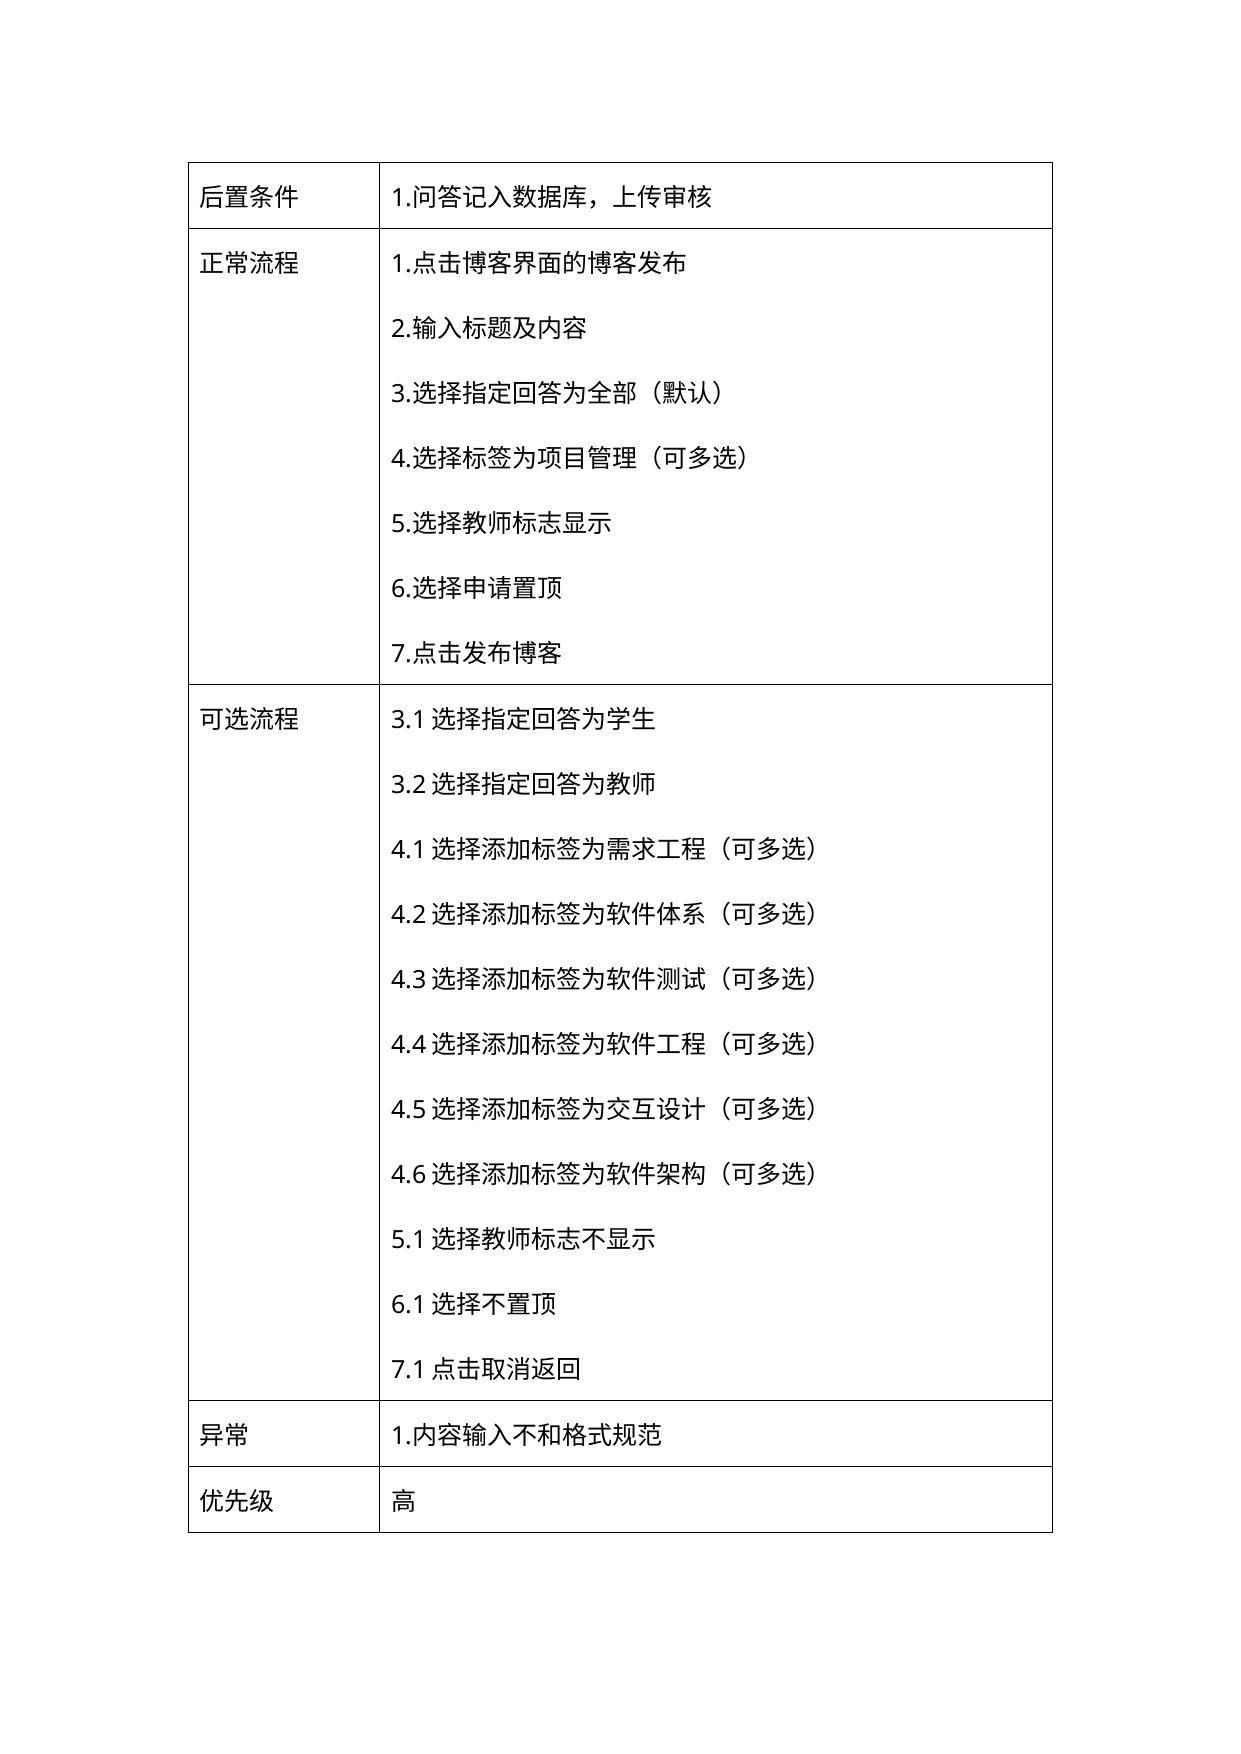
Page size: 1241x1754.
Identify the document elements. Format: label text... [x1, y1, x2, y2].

table_cell 可选流程 [189, 685, 379, 1400]
table_cell 正常流程 [189, 229, 379, 684]
table_cell 1.内容输入不和格式规范 [380, 1401, 1052, 1466]
table_cell 优先级 [189, 1467, 379, 1532]
table_cell 1.点击博客界面的博客发布 2.输入标题及内容 3.选择指定回答为全部（默认） 4.选择标签为项目管理（可多选） 5.选择教师标志显示 6.选择申请置顶 7.点击发布博客 [380, 229, 1052, 684]
table_cell 异常 [189, 1401, 379, 1466]
table_cell 3.1选择指定回答为学生 3.2选择指定回答为教师 4.1选择添加标签为需求工程（可多选） 4.2选择添加标签为软件体系（可多选） 4.3选择添加标签为软件测试（可多选） 4.4选择添加标签为软件工程（可多选） 4.5选择添加标签为交互设计（可多选） 4.6选择添加标签为软件架构（可多选） 5.1选择教师标志不显示 6.1选择不置顶 7.1点击取消返回 [380, 685, 1052, 1400]
table_cell 高 [380, 1467, 1052, 1532]
table_cell 1.问答记入数据库，上传审核 [380, 163, 1052, 228]
table_cell 后置条件 [189, 163, 379, 228]
